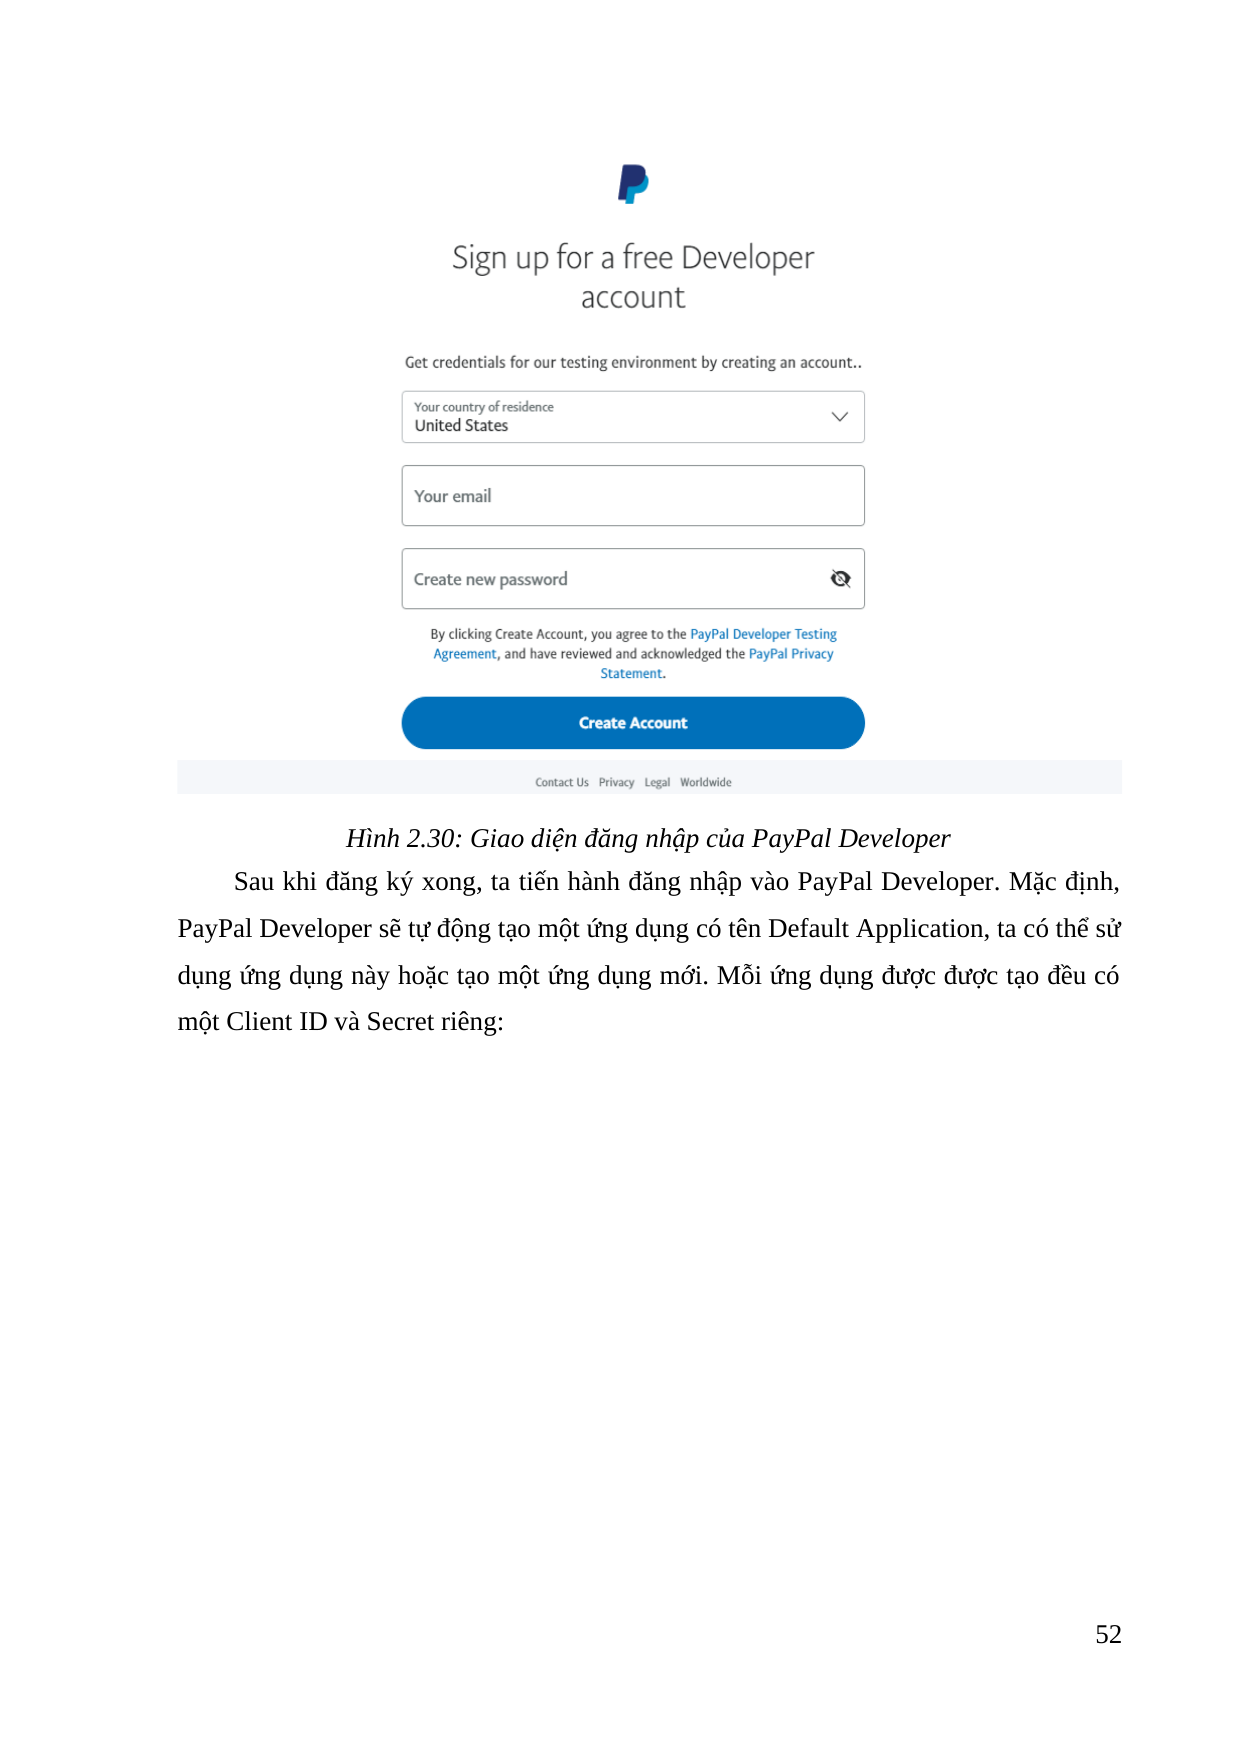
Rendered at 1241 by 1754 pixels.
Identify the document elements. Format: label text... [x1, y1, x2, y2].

text Sau khi đăng ký xong, ta tiến hành đăng nhập vào PayPal Developer. Mặc định, PayPal Developer sẽ tự động tạo một ứng dụng có tên Default Application, ta có thể sử dụng ứng dụng này hoặc tạo một ứng dụng mới. Mỗi ứng dụng được được tạo đều có một Client ID và Secret riêng: [177, 866, 1122, 1037]
text Hình 2.30: Giao diện đăng nhập của PayPal Developer [177, 822, 1122, 853]
picture [177, 136, 1123, 794]
